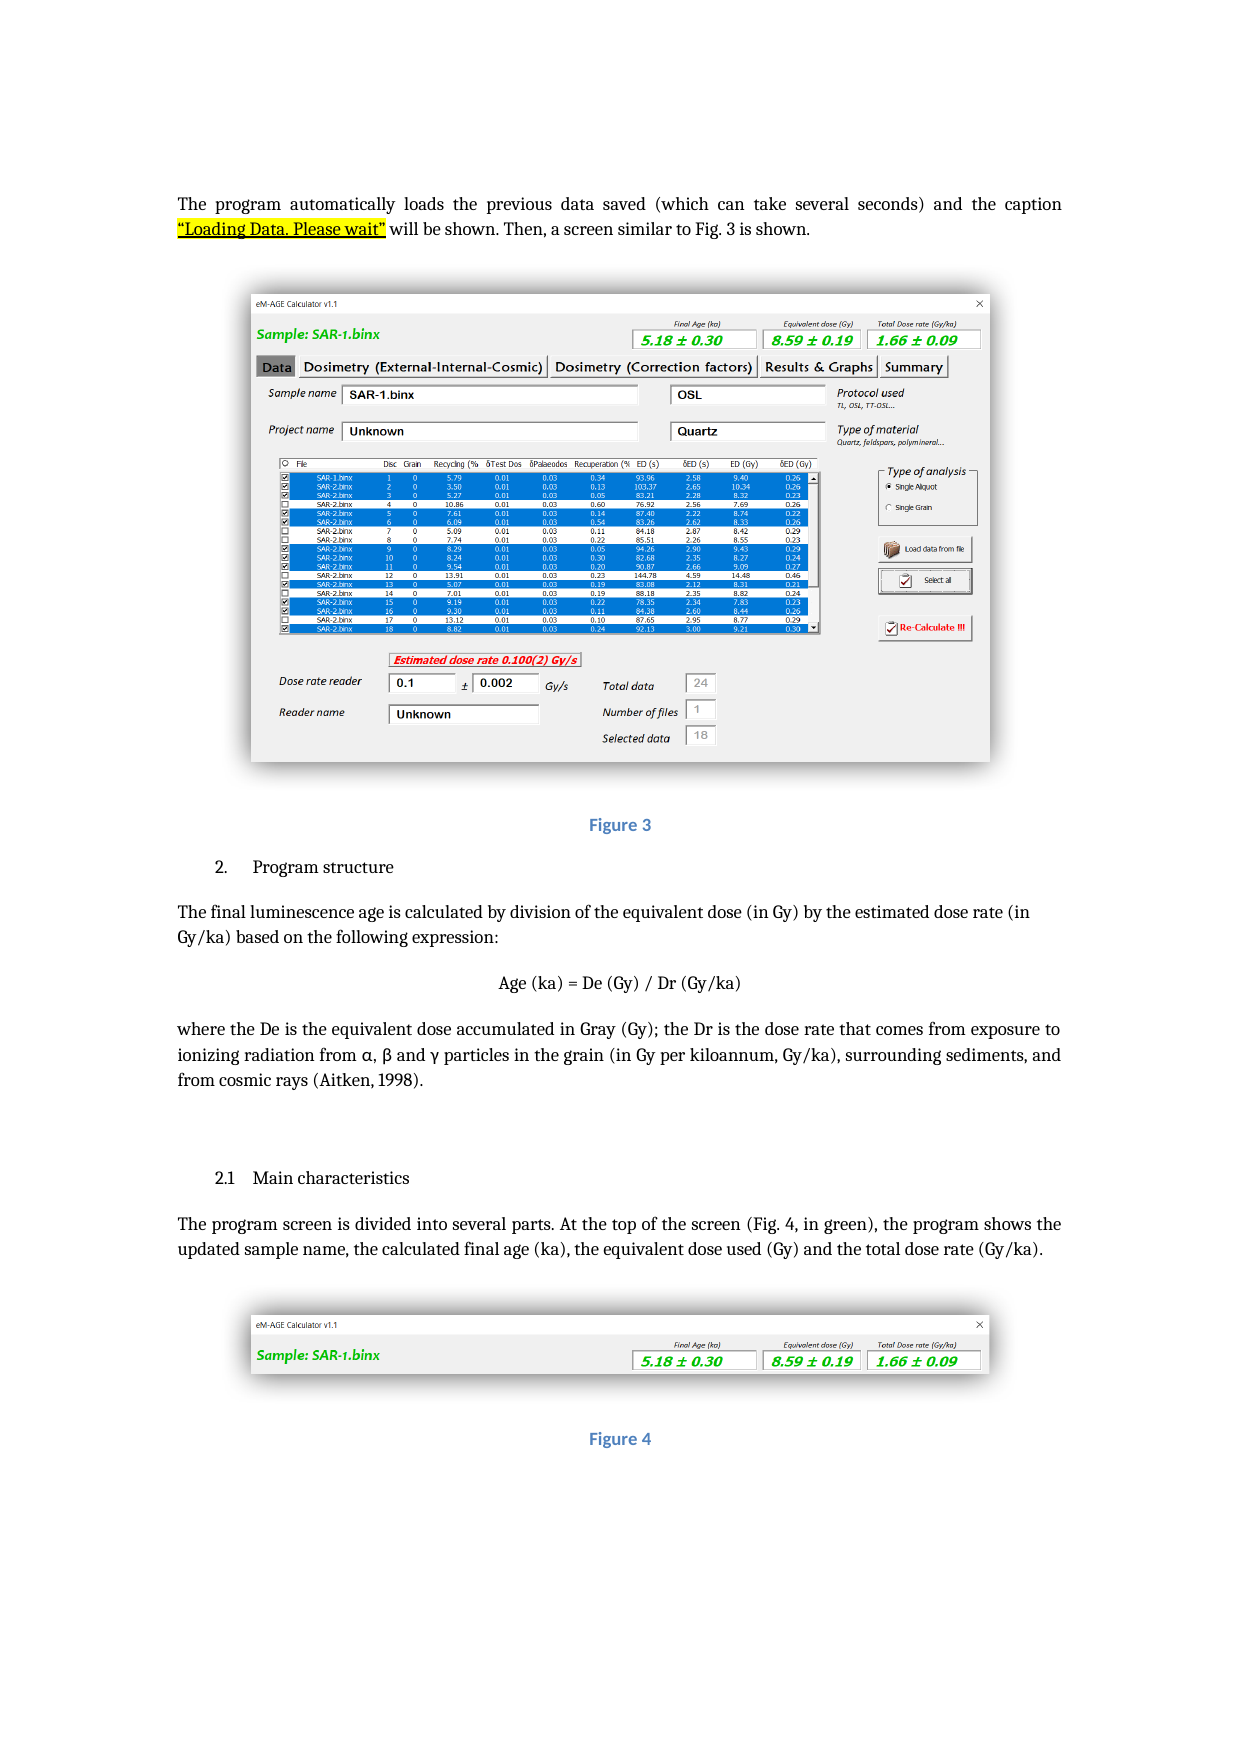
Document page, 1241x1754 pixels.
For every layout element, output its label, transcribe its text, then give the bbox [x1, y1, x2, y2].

text Figure 4 [177, 1427, 1063, 1450]
text where the De is the equivalent dose accumulated in Gray (Gy); the Dr is the dose rate that comes from exposure to ionizing radiation from α, β and γ particles in the grain (in Gy per kiloannum, Gy/ka), surrounding sediments, and from cosmic rays (Aitken, 1998). [177, 1018, 1063, 1091]
picture [251, 1315, 990, 1374]
text The final luminescence age is calculated by division of the equivalent dose (in Gy) by the estimated dose rate (in Gy/ka) based on the following expression: [177, 902, 1063, 948]
text The program screen is divided into several parts. At the top of the screen (Fig. 4, in green), the program shows the updated sample name, the calculated final age (ka), the equivalent dose used (Gy) and the total dose rate (Gy/ka). [177, 1213, 1063, 1260]
text The program automatically loads the previous data saved (which can take several seconds) and the caption “Loading Data. Please wait” will be shown. Then, a screen similar to Fig. 3 is shown. [177, 193, 1063, 239]
list Main characteristics [215, 1168, 1063, 1189]
text Age (ka) = De (Gy) / Dr (Gy/ka) [177, 972, 1063, 994]
picture [251, 294, 990, 762]
list Program structure [215, 856, 1063, 878]
text Figure 3 [177, 813, 1063, 836]
